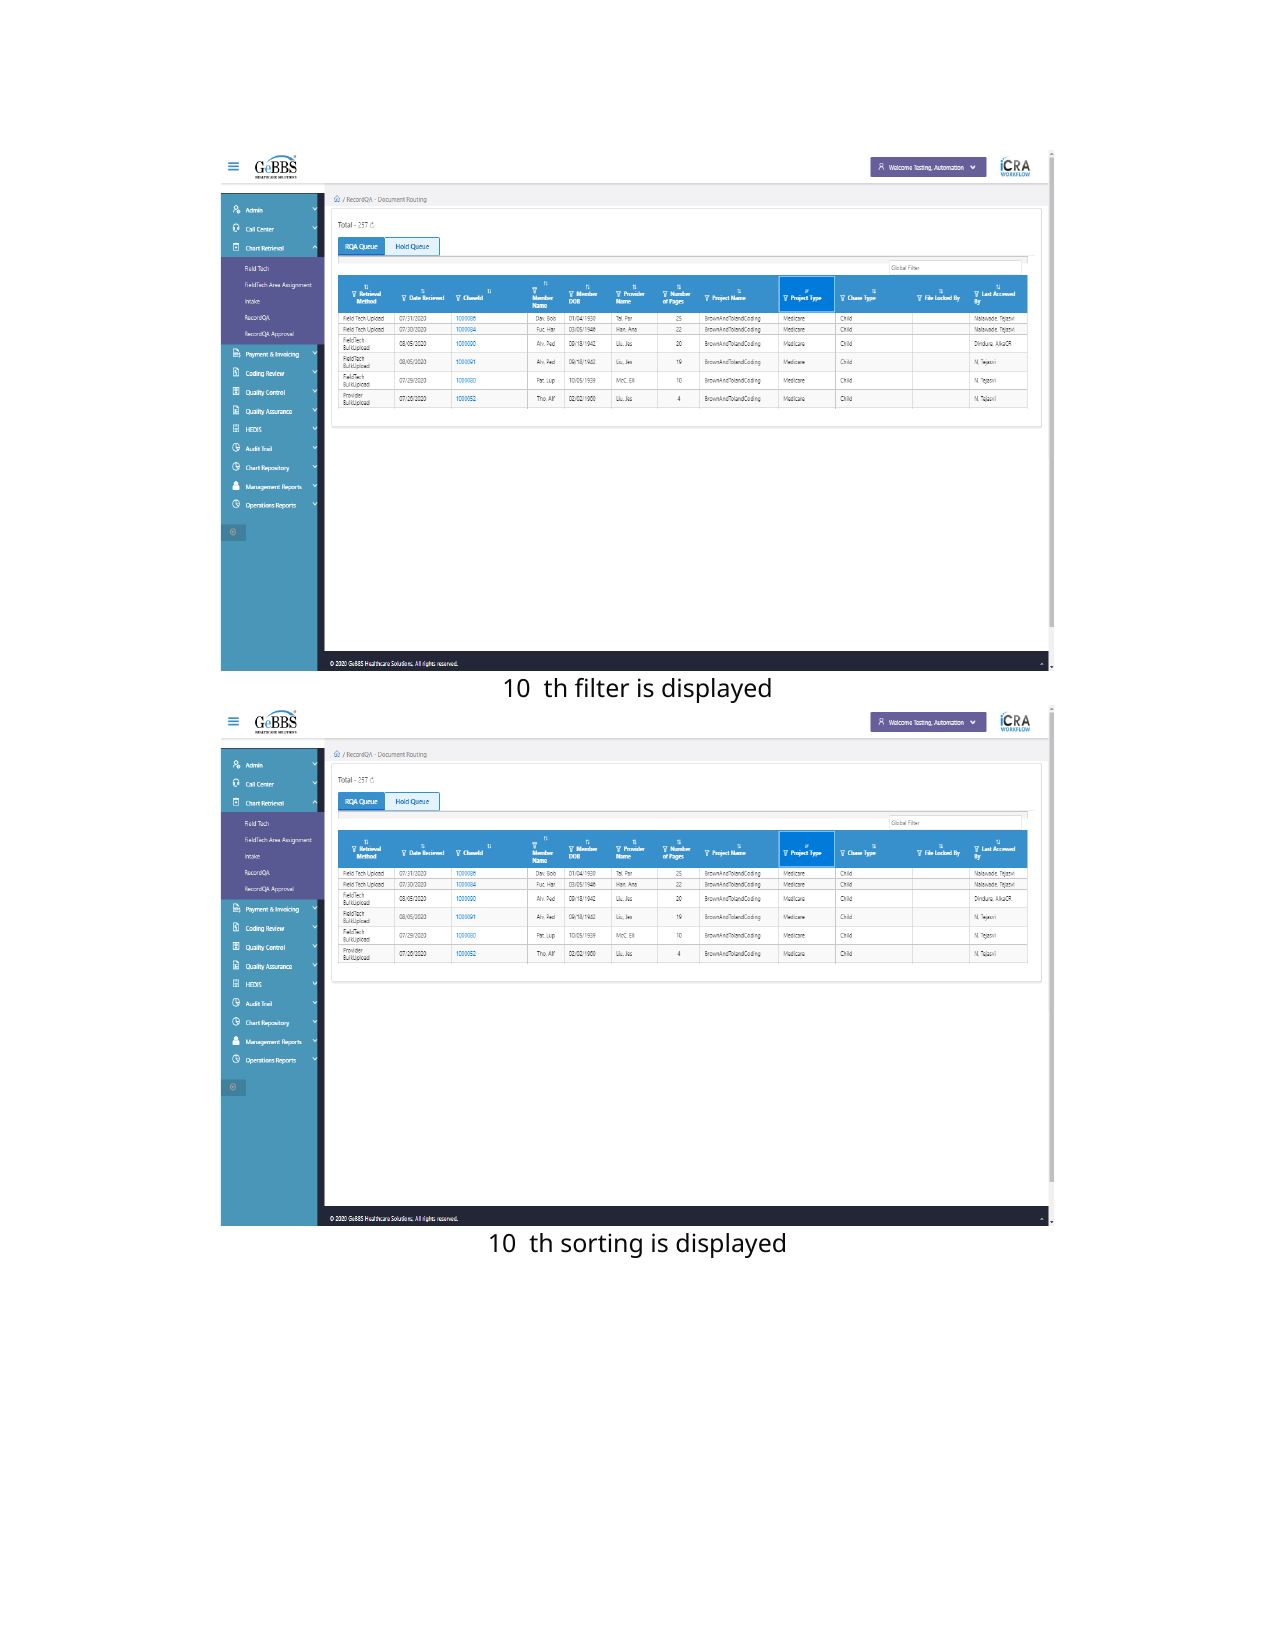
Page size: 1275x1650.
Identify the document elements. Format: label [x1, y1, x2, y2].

text [150, 150, 1125, 1260]
picture [220, 150, 1055, 671]
picture [220, 705, 1055, 1226]
